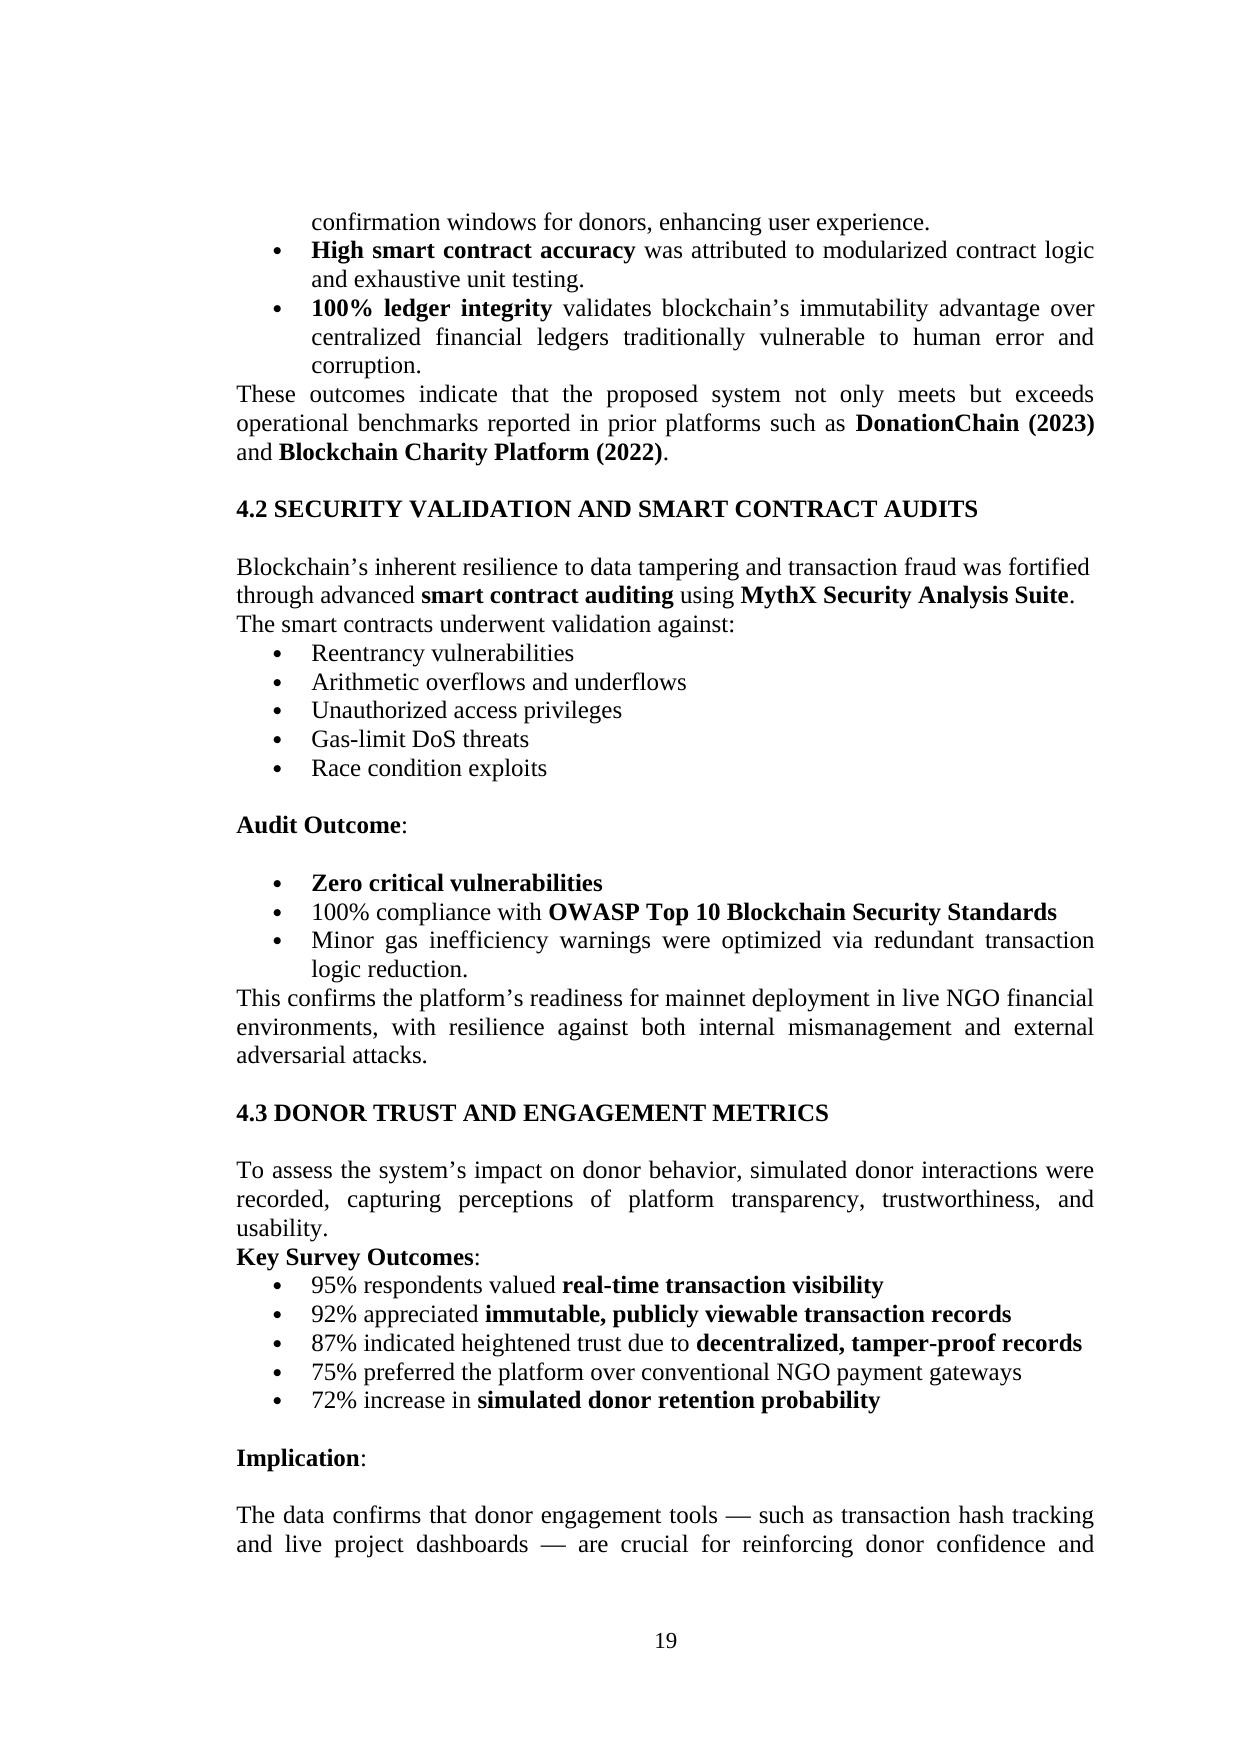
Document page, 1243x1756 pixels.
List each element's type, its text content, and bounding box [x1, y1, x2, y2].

list Unauthorized access privileges [274, 696, 1095, 724]
text Key Survey Outcomes: [236, 1242, 1095, 1271]
text Implication: [236, 1443, 1095, 1472]
text Audit Outcome: [236, 811, 1095, 839]
list Minor gas inefficiency warnings were optimized via redundant transaction logic reduction. [274, 926, 1095, 983]
text Blockchain’s inherent resilience to data tampering and transaction fraud was fortified through advanced smart contract auditing using MythX Security Analysis Suite. The smart contracts underwent validation against: [236, 552, 1095, 638]
list Race condition exploits [274, 753, 1095, 782]
list Arithmetic overflows and underflows [274, 667, 1095, 696]
text These outcomes indicate that the proposed system not only meets but exceeds operational benchmarks reported in prior platforms such as DonationChain (2023) and Blockchain Charity Platform (2022). [236, 379, 1095, 466]
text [236, 1472, 1095, 1558]
list 100% compliance with OWASP Top 10 Blockchain Security Standards [274, 897, 1095, 926]
text This confirms the platform’s readiness for mainnet deployment in live NGO financial environments, with resilience against both internal mismanagement and external adversarial attacks. [236, 983, 1095, 1069]
list 95% respondents valued real-time transaction visibility [274, 1271, 1095, 1299]
list 92% appreciated immutable, publicly viewable transaction records [274, 1299, 1095, 1328]
list Reentrancy vulnerabilities [274, 638, 1095, 667]
list Gas-limit DoS threats [274, 724, 1095, 753]
text To assess the system’s impact on donor behavior, simulated donor interactions were recorded, capturing perceptions of platform transparency, trustworthiness, and usability. [236, 1156, 1095, 1242]
list 87% indicated heightened trust due to decentralized, tamper-proof records [274, 1328, 1095, 1357]
list 100% ledger integrity validates blockchain’s immutability advantage over centralized financial ledgers traditionally vulnerable to human error and corruption. [274, 293, 1095, 379]
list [274, 207, 1095, 236]
list Zero critical vulnerabilities [274, 868, 1095, 897]
list 72% increase in simulated donor retention probability [274, 1386, 1095, 1414]
text 4.2 SECURITY VALIDATION AND SMART CONTRACT AUDITS [236, 494, 1095, 523]
list High smart contract accuracy was attributed to modularized contract logic and exhaustive unit testing. [274, 236, 1095, 293]
text 4.3 DONOR TRUST AND ENGAGEMENT METRICS [236, 1098, 1095, 1127]
list 75% preferred the platform over conventional NGO payment gateways [274, 1357, 1095, 1386]
